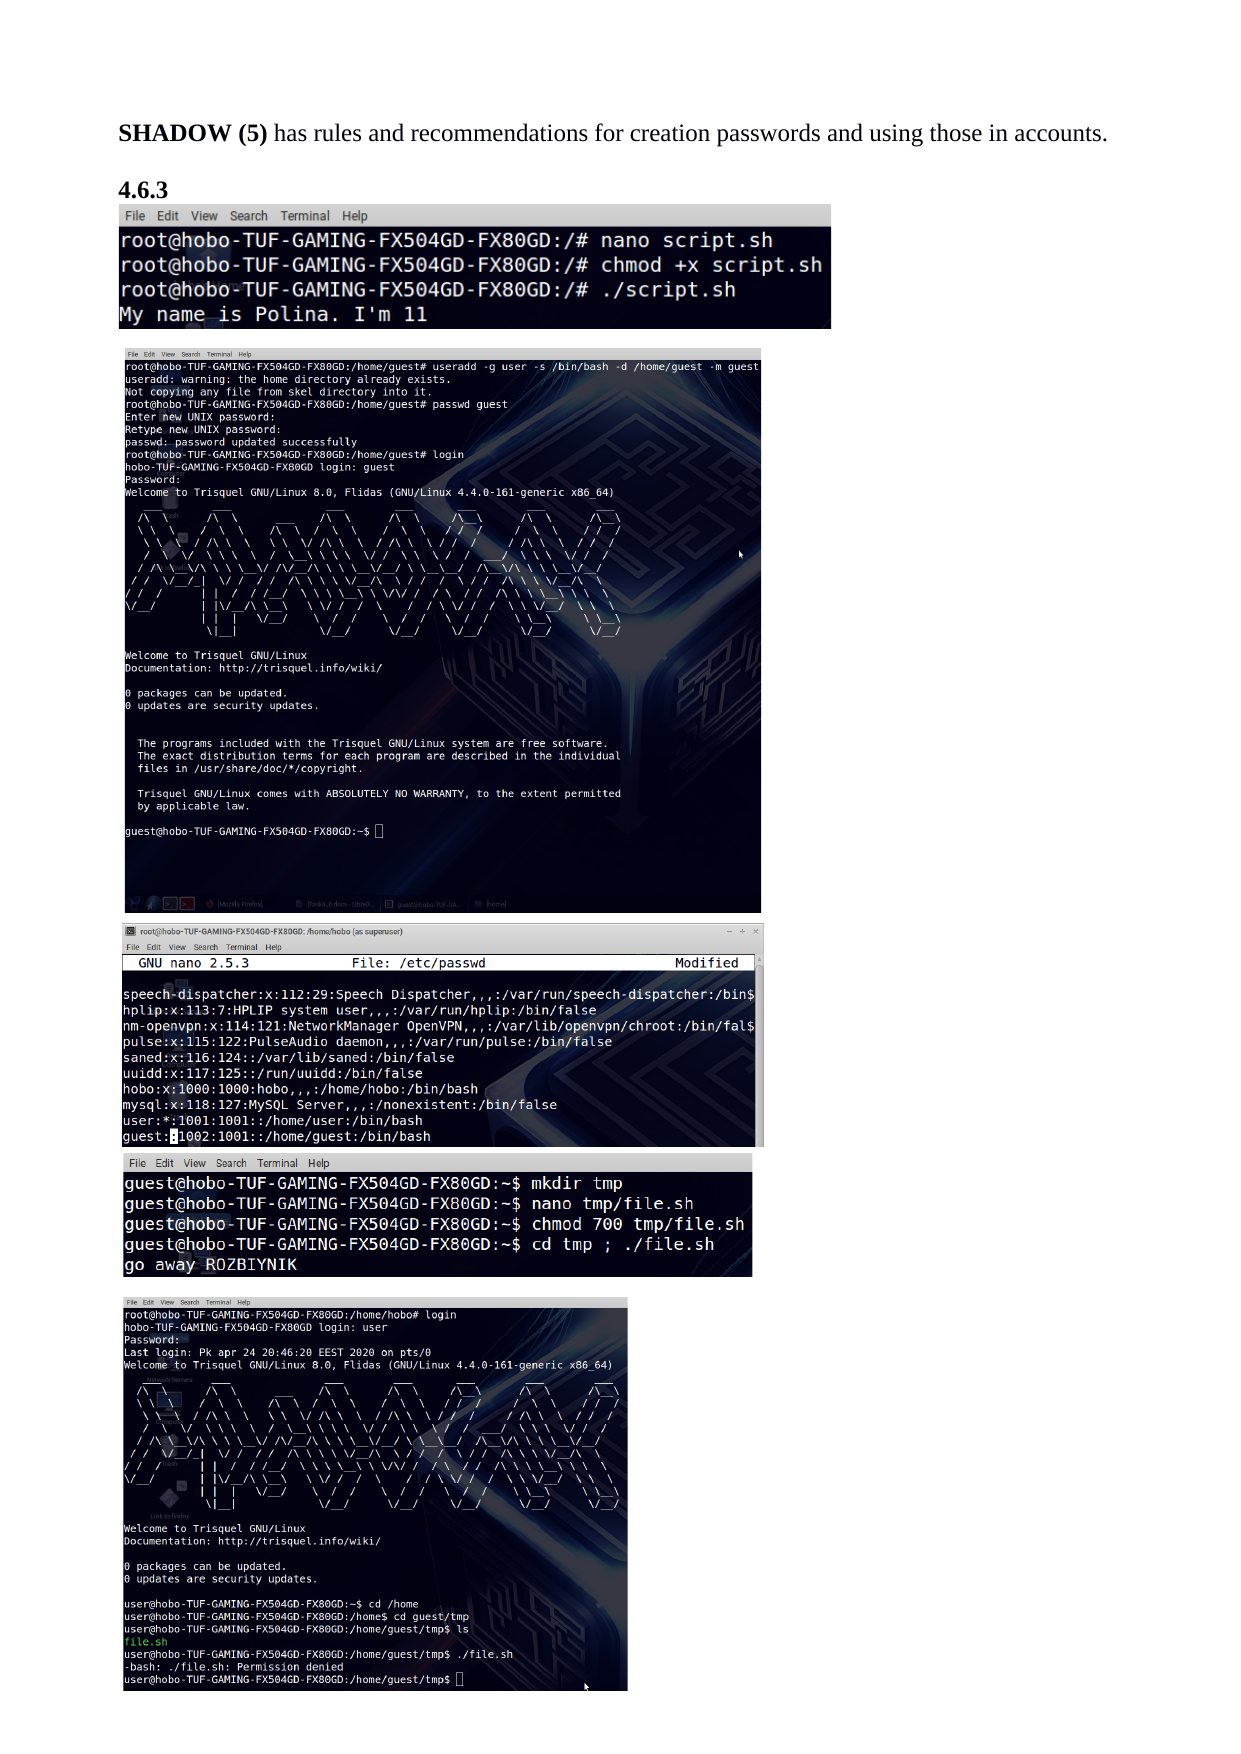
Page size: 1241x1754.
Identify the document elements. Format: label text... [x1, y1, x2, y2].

picture [122, 923, 764, 1147]
text SHADOW (5) has rules and recommendations for creation passwords and using those in accounts. [118, 118, 1122, 147]
picture [118, 204, 832, 329]
text 4.6.3 [118, 176, 1122, 204]
picture [123, 1297, 628, 1691]
picture [123, 1153, 753, 1277]
picture [124, 348, 762, 913]
